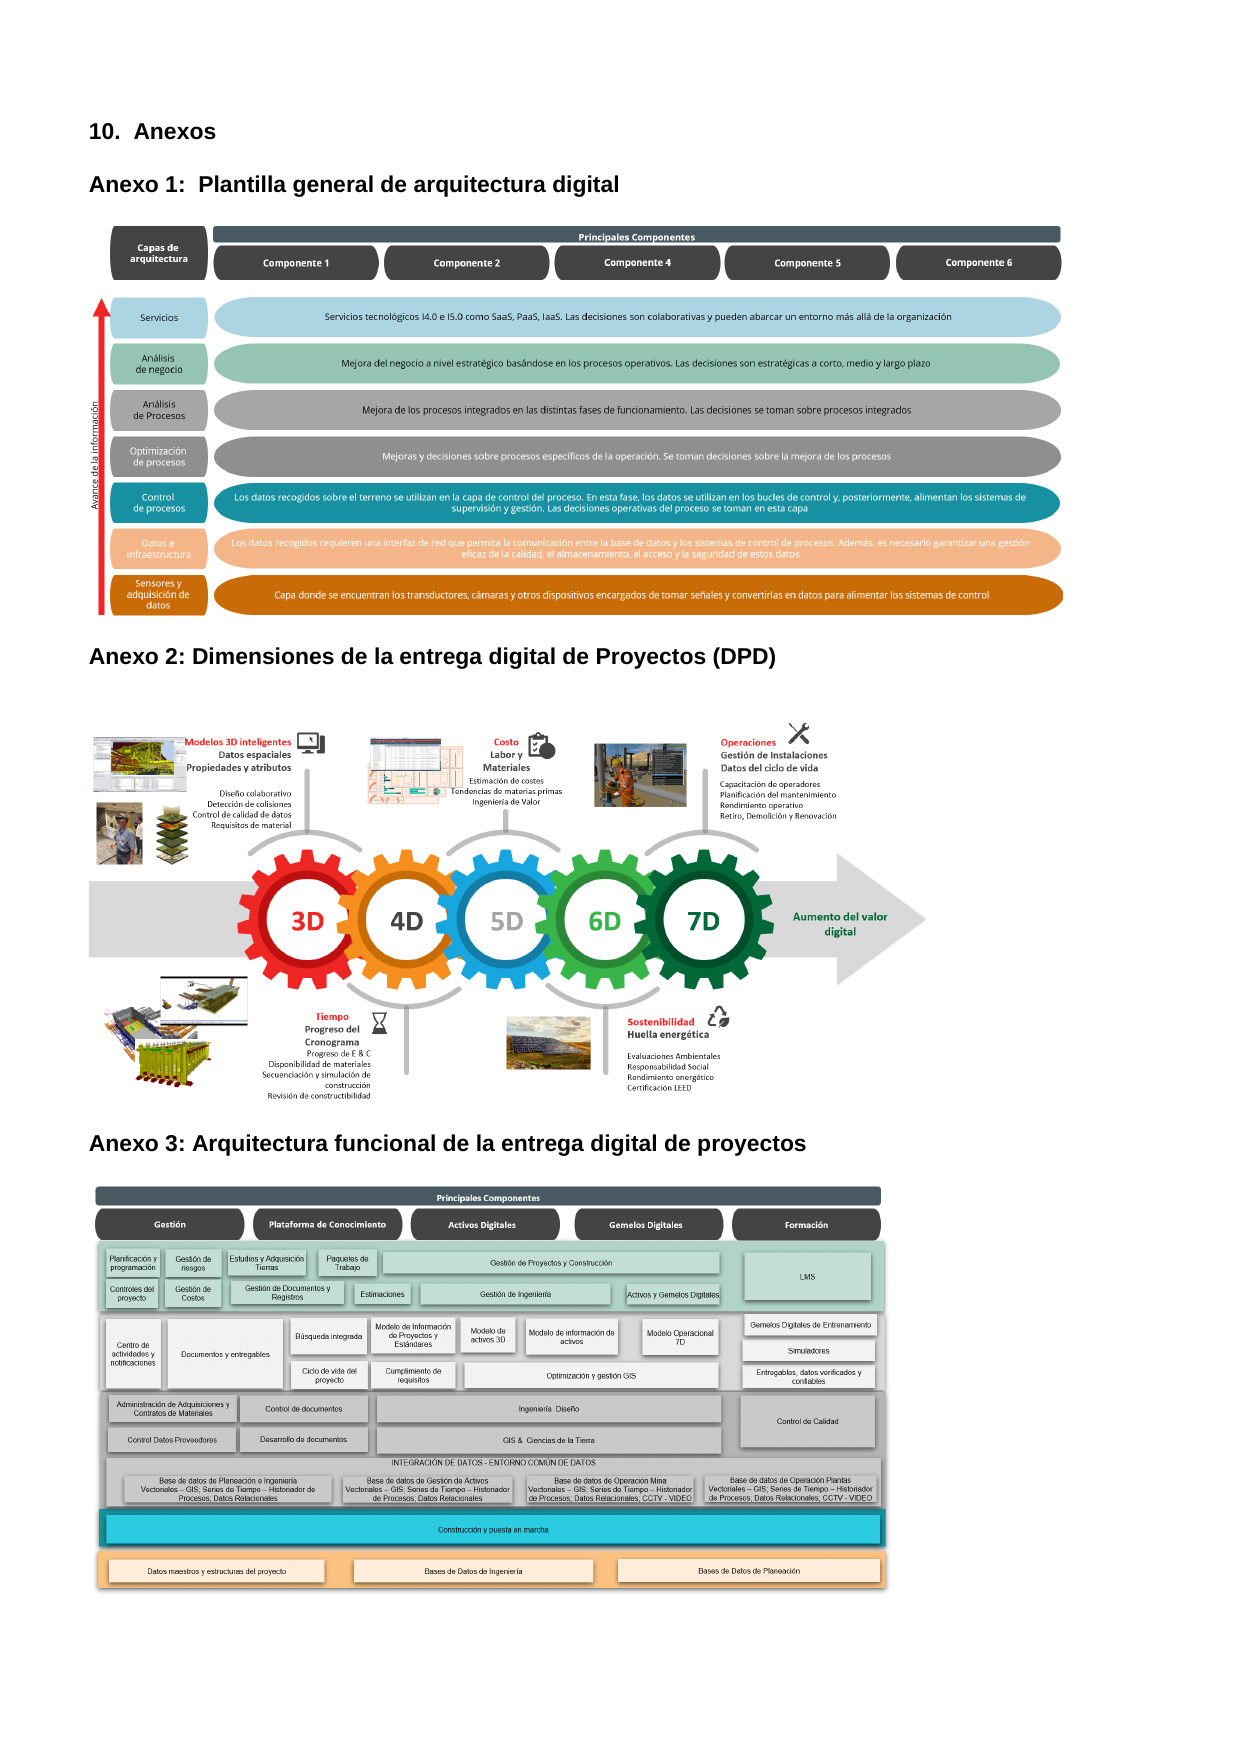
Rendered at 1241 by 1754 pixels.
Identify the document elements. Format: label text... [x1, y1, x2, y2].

text 10. Anexos [89, 118, 1169, 144]
picture [88, 1182, 892, 1595]
picture [88, 223, 1063, 617]
text Anexo 2: Dimensiones de la entrega digital de Proyectos (DPD) [89, 643, 1169, 670]
picture [88, 696, 926, 1104]
text Anexo 1: Plantilla general de arquitectura digital [89, 171, 1169, 197]
text Anexo 3: Arquitectura funcional de la entrega digital de proyectos [89, 1130, 1169, 1157]
